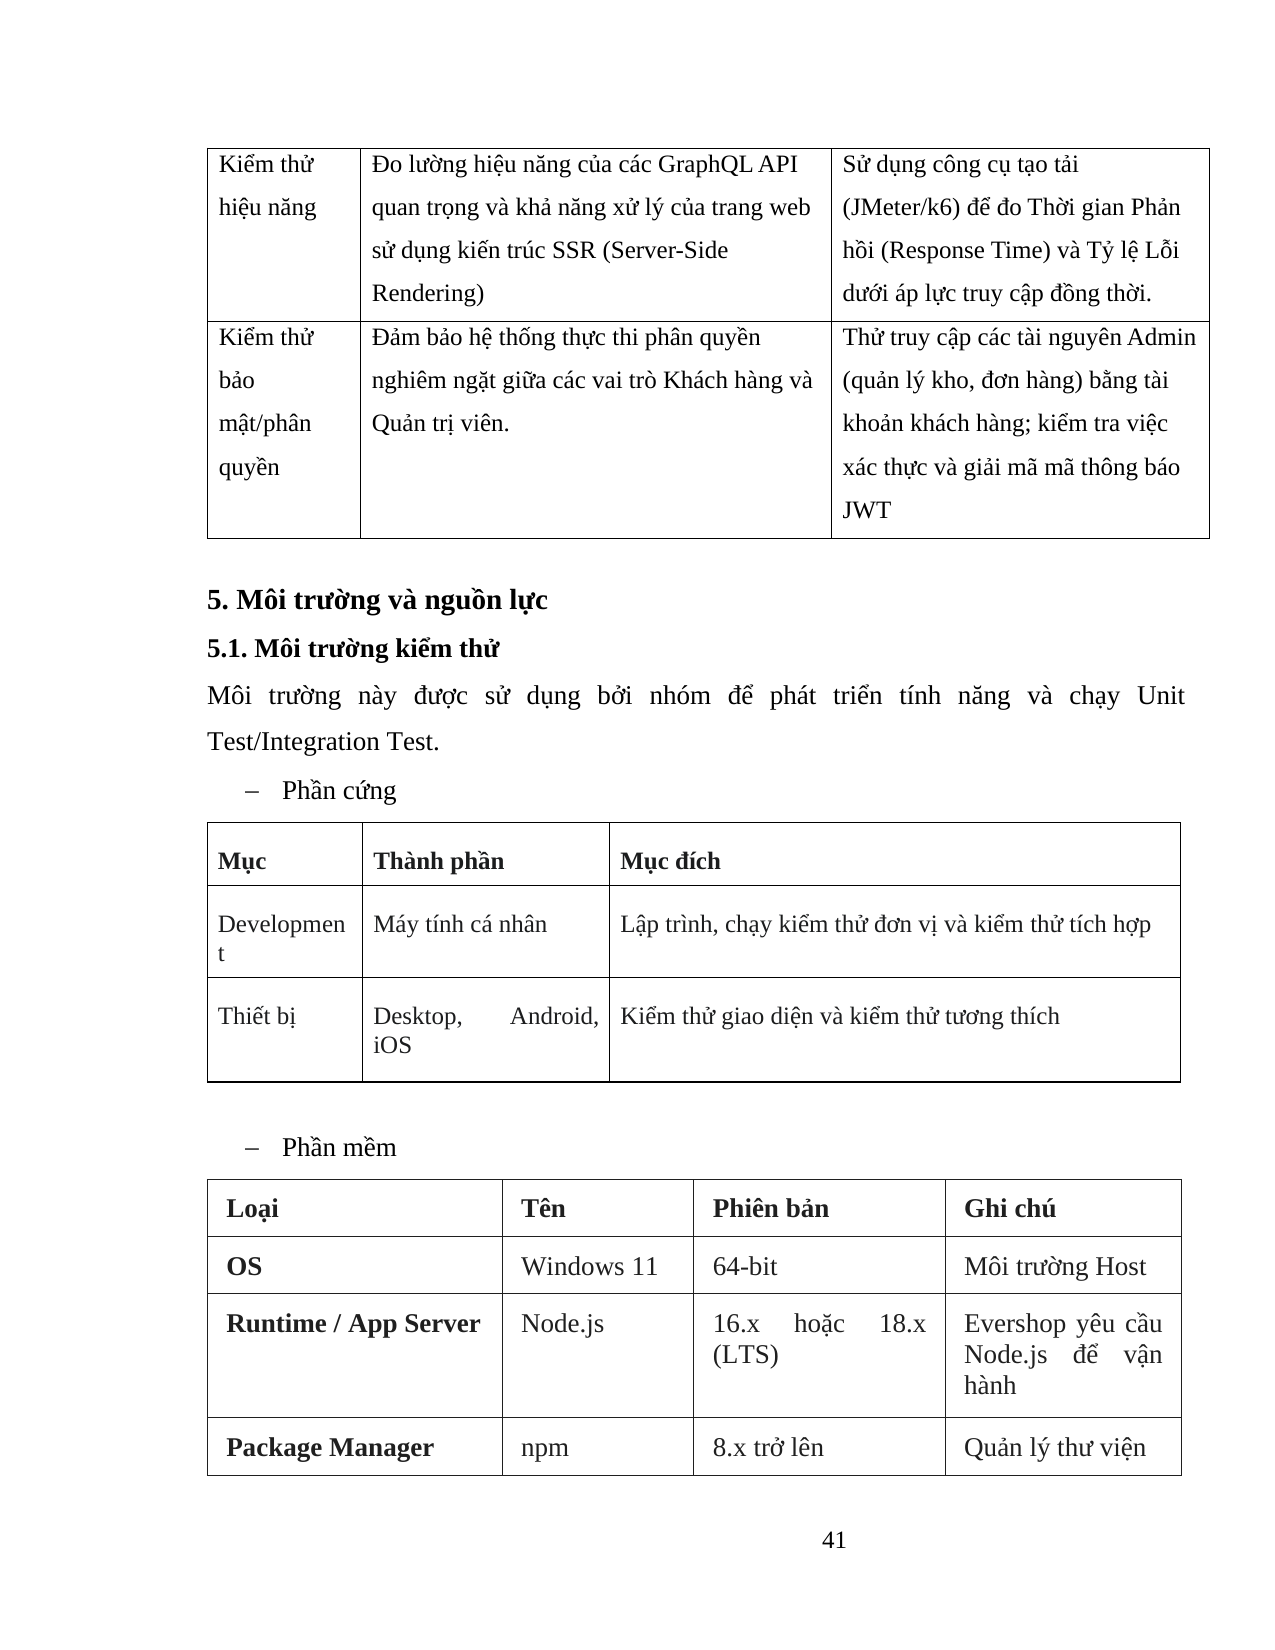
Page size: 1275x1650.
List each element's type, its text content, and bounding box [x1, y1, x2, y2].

subtitle 5. Môi trường và nguồn lực [207, 582, 1186, 615]
table_cell Package Manager [208, 1418, 502, 1474]
table_cell OS [208, 1237, 502, 1293]
list Phần mềm [244, 1129, 1186, 1162]
table_cell npm [503, 1418, 693, 1474]
table_cell Windows 11 [503, 1237, 693, 1293]
table_cell Thử truy cập các tài nguyên Admin (quản lý kho, đơn hàng) bằng tài khoản khách hàng; kiểm tra việc xác thực và giải mã mã thông báo JWT [832, 322, 1209, 538]
table_cell Lập trình, chạy kiểm thử đơn vị và kiểm thử tích hợp [610, 886, 1180, 977]
table_cell Đo lường hiệu năng của các GraphQL API quan trọng và khả năng xử lý của trang web sử dụng kiến trúc SSR (Server-Side Rendering) [361, 149, 831, 321]
table_header Ghi chú [946, 1180, 1181, 1236]
table_cell Đảm bảo hệ thống thực thi phân quyền nghiêm ngặt giữa các vai trò Khách hàng và Quản trị viên. [361, 322, 831, 538]
table_header Thành phần [363, 823, 609, 885]
subtitle 5.1. Môi trường kiểm thử [207, 632, 1186, 663]
table_header Phiên bản [694, 1180, 945, 1236]
table_cell Runtime / App Server [208, 1294, 502, 1417]
table_cell Desktop, Android, iOS [363, 978, 609, 1081]
text Môi trường này được sử dụng bởi nhóm để phát triển tính năng và chạy Unit Test/Integration Test. [207, 679, 1186, 757]
table_cell Kiểm thử giao diện và kiểm thử tương thích [610, 978, 1180, 1081]
table_cell Sử dụng công cụ tạo tải (JMeter/k6) để đo Thời gian Phản hồi (Response Time) và Tỷ lệ Lỗi dưới áp lực truy cập đồng thời. [832, 149, 1209, 321]
table_header Loại [208, 1180, 502, 1236]
table_cell Môi trường Host [946, 1237, 1181, 1293]
table_cell Kiểm thử bảo mật/phân quyền [208, 322, 360, 538]
table_cell Development [208, 886, 362, 977]
table_cell 16.x hoặc 18.x (LTS) [694, 1294, 945, 1417]
table_cell Máy tính cá nhân [363, 886, 609, 977]
table_cell Kiểm thử hiệu năng [208, 149, 360, 321]
table_cell Thiết bị [208, 978, 362, 1081]
table_cell Node.js [503, 1294, 693, 1417]
table_cell Evershop yêu cầu Node.js để vận hành [946, 1294, 1181, 1417]
table_header Mục đích [610, 823, 1180, 885]
table_header Mục [208, 823, 362, 885]
table_cell Quản lý thư viện [946, 1418, 1181, 1474]
table_cell 64-bit [694, 1237, 945, 1293]
table_header Tên [503, 1180, 693, 1236]
list Phần cứng [244, 772, 1186, 805]
table_cell 8.x trở lên [694, 1418, 945, 1474]
